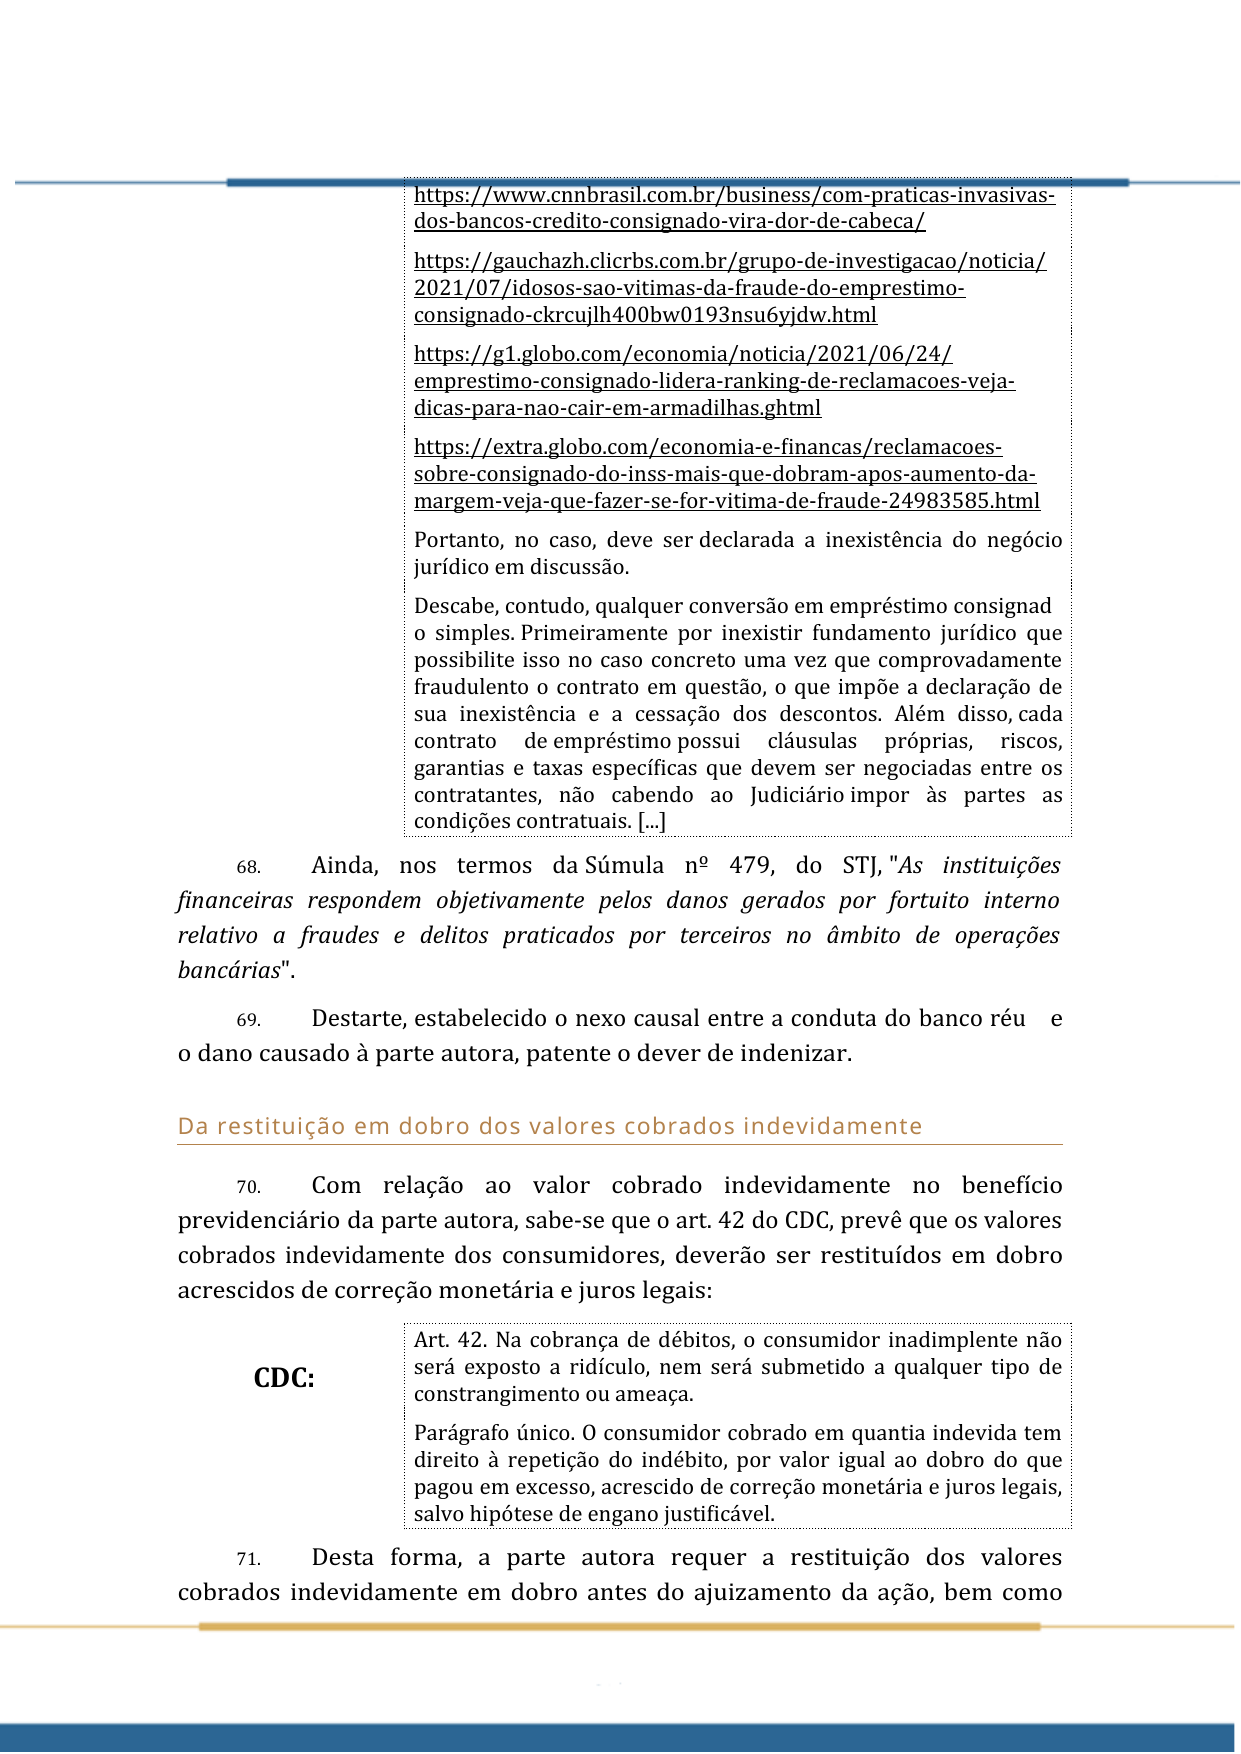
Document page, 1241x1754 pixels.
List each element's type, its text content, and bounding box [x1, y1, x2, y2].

text https://g1.globo.com/economia/noticia/2021/06/24/emprestimo-consignado-lidera-ranking-de-reclamacoes-veja-dicas-para-nao-cair-em-armadilhas.ghtml [404, 337, 1072, 420]
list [177, 1542, 1063, 1606]
text Parágrafo único. O consumidor cobrado em quantia indevida tem direito à repetição do indébito, por valor igual ao dobro do que pagou em excesso, acrescido de correção monetária e juros legais, salvo hipótese de engano justificável. [404, 1416, 1072, 1529]
text https://gauchazh.clicrbs.com.br/grupo-de-investigacao/noticia/2021/07/idosos-sao-vitimas-da-fraude-do-emprestimo-consignado-ckrcujlh400bw0193nsu6yjdw.html [404, 243, 1072, 327]
text Art. 42. Na cobrança de débitos, o consumidor inadimplente não será exposto a ridículo, nem será submetido a qualquer tipo de constrangimento ou ameaça. [404, 1323, 1072, 1406]
list Ainda, nos termos da Súmula nº 479, do STJ, "As instituições financeiras respondem objetivamente pelos danos gerados por fortuito interno relativo a fraudes e delitos praticados por terceiros no âmbito de operações bancárias". [177, 850, 1063, 984]
list Com relação ao valor cobrado indevidamente no benefício previdenciário da parte autora, sabe-se que o art. 42 do CDC, prevê que os valores cobrados indevidamente dos consumidores, deverão ser restituídos em dobro acrescidos de correção monetária e juros legais: [177, 1170, 1063, 1304]
text Descabe, contudo, qualquer conversão em empréstimo consignado simples. Primeiramente por inexistir fundamento jurídico que possibilite isso no caso concreto uma vez que comprovadamente fraudulento o contrato em questão, o que impõe a declaração de sua inexistência e a cessação dos descontos. Além disso, cada contrato de empréstimo possui cláusulas próprias, riscos, garantias e taxas específicas que devem ser negociadas entre os contratantes, não cabendo ao Judiciário impor às partes as condições contratuais. [...] [404, 589, 1072, 837]
picture [15, 0, 1241, 212]
list Destarte, estabelecido o nexo causal entre a conduta do banco réu e o dano causado à parte autora, patente o dever de indenizar. [177, 1003, 1063, 1067]
text Portanto, no caso, deve ser declarada a inexistência do negócio jurídico em discussão. [404, 523, 1072, 580]
picture [0, 1617, 1235, 1752]
text https://extra.globo.com/economia-e-financas/reclamacoes-sobre-consignado-do-inss-mais-que-dobram-apos-aumento-da-margem-veja-que-fazer-se-for-vitima-de-fraude-24983585.html [404, 430, 1072, 513]
text Da restituição em dobro dos valores cobrados indevidamente [177, 1110, 1063, 1144]
text https://www.cnnbrasil.com.br/business/com-praticas-invasivas-dos-bancos-credito-consignado-vira-dor-de-cabeca/ [404, 177, 1072, 234]
